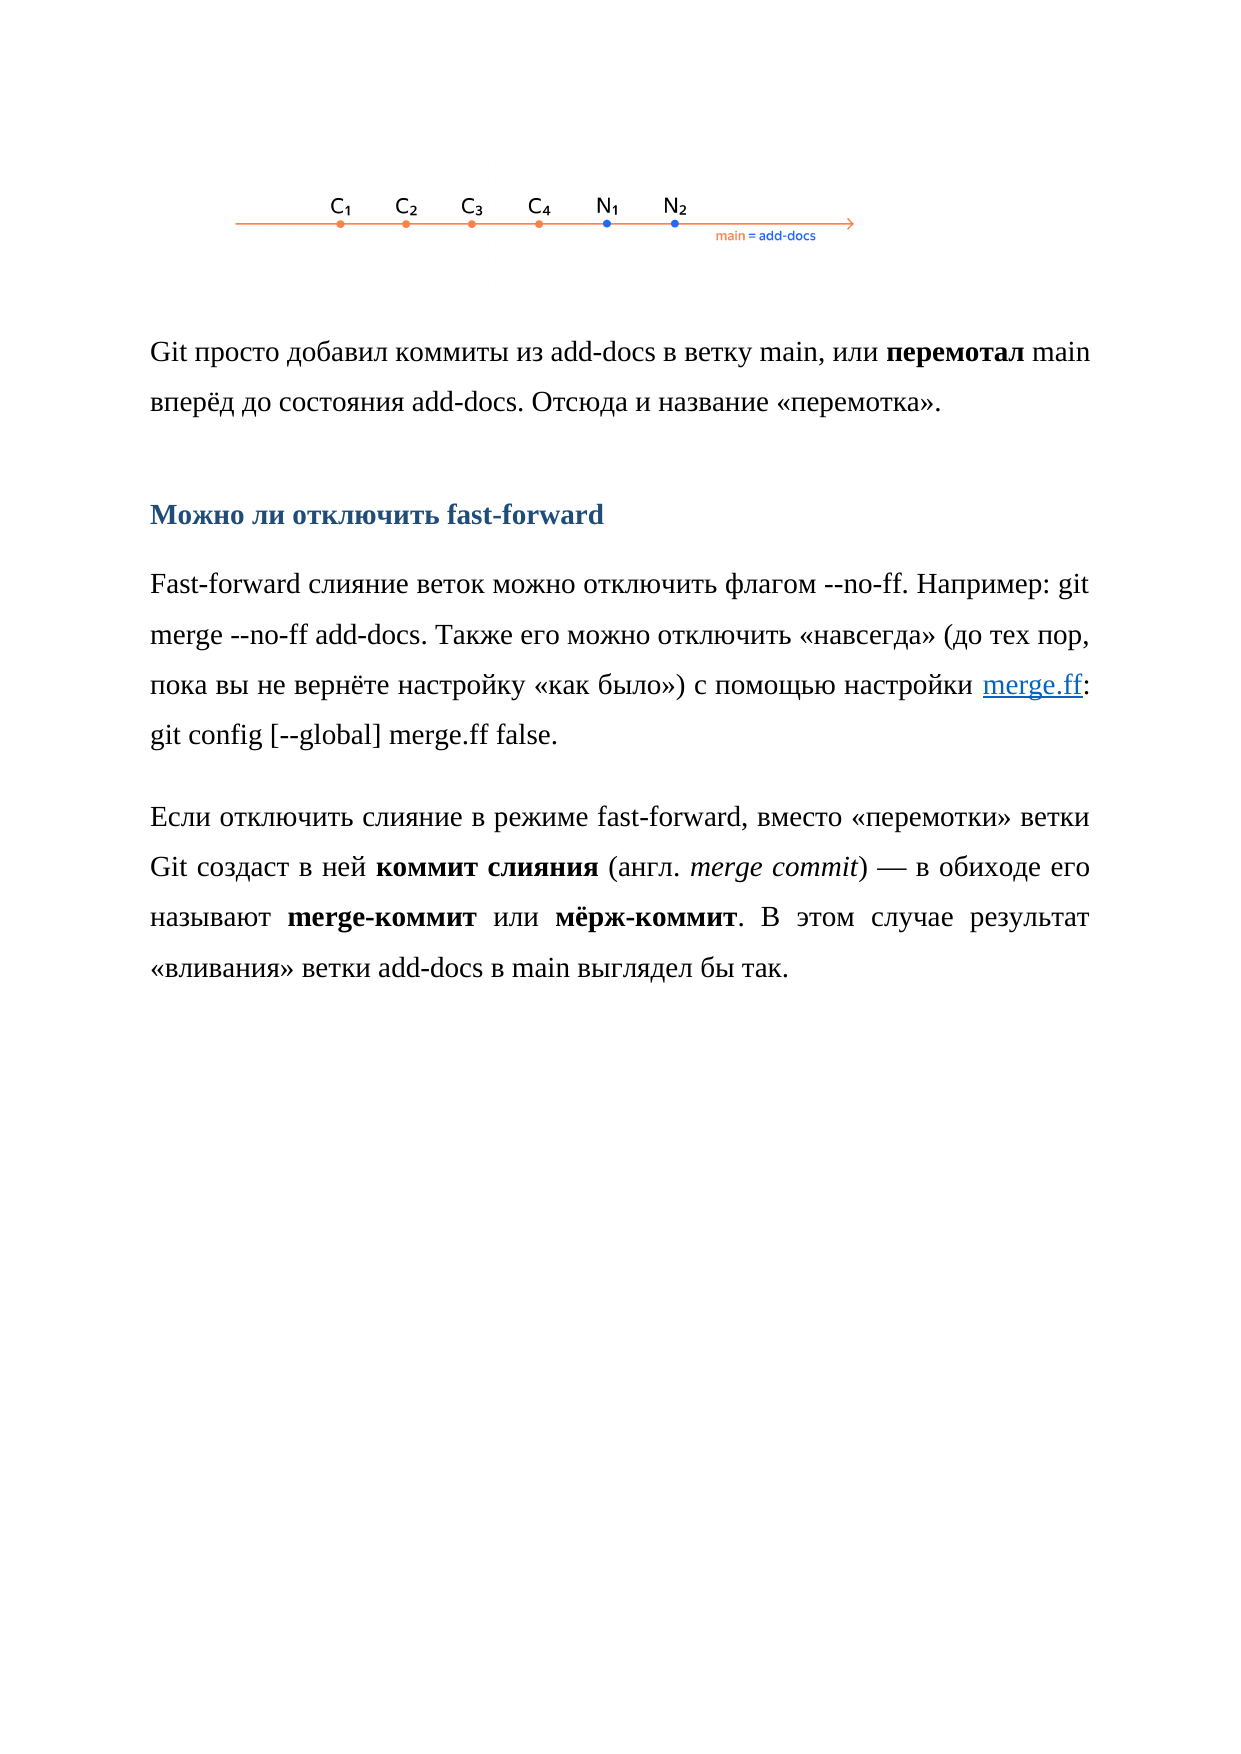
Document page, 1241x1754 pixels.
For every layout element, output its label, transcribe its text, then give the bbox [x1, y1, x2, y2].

text Если отключить слияние в режиме fast-forward, вместо «перемотки» ветки Git создаст в ней коммит слияния (англ. merge commit) — в обиходе его называют merge-коммит или мёрж-коммит. В этом случае результат «вливания» ветки add-docs в main выглядел бы так. [150, 799, 1090, 983]
text Git просто добавил коммиты из add-docs в ветку main, или перемотал main вперёд до состояния add-docs. Отсюда и название «перемотка». [150, 334, 1090, 418]
text Fast-forward слияние веток можно отключить флагом --no-ff. Например: git merge --no-ff add-docs. Также его можно отключить «навсегда» (до тех пор, пока вы не вернёте настройку «как было») с помощью настройки merge.ff: git config [--global] merge.ff false. [150, 566, 1090, 751]
subtitle Можно ли отключить fast-forward [150, 497, 1090, 531]
